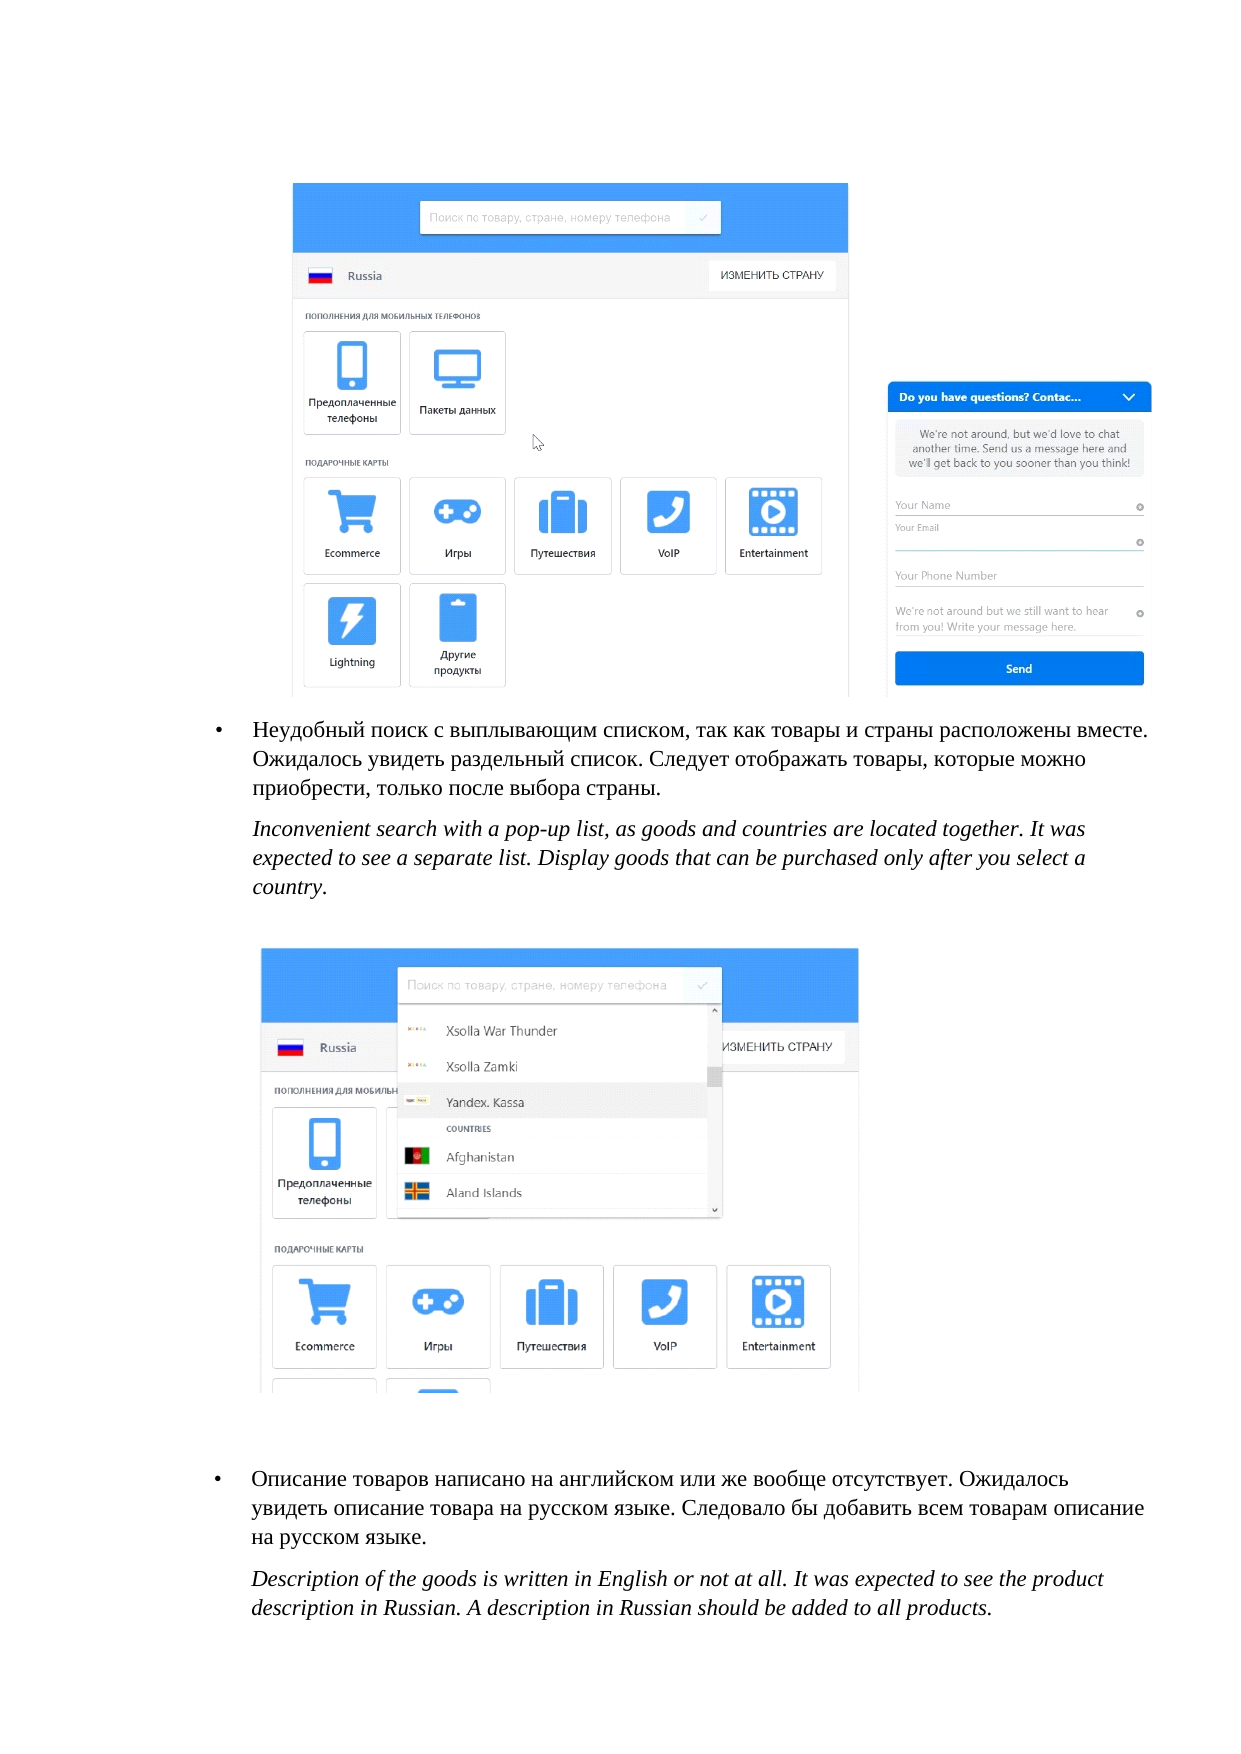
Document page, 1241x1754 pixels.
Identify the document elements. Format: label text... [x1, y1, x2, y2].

picture [252, 163, 1153, 697]
list Неудобный поиск с выплывающим списком, так как товары и страны расположены вместе. Ожидалось увидеть раздельный список. Следует отображать товары, которые можно приобрести, только после выбора страны. [215, 716, 1152, 800]
text Inconvenient search with a pop-up list, as goods and countries are located together. It was expected to see a separate list. Display goods that can be purchased only after you select a country. [252, 815, 1152, 899]
picture [252, 943, 874, 1393]
list Описание товаров написано на английском или же вообще отсутствует. Ожидалось увидеть описание товара на русском языке. Следовало бы добавить всем товарам описание на русском языке. [213, 1465, 1152, 1549]
text Description of the goods is written in English or not at all. It was expected to see the product description in Russian. A description in Russian should be added to all products. [251, 1564, 1152, 1620]
